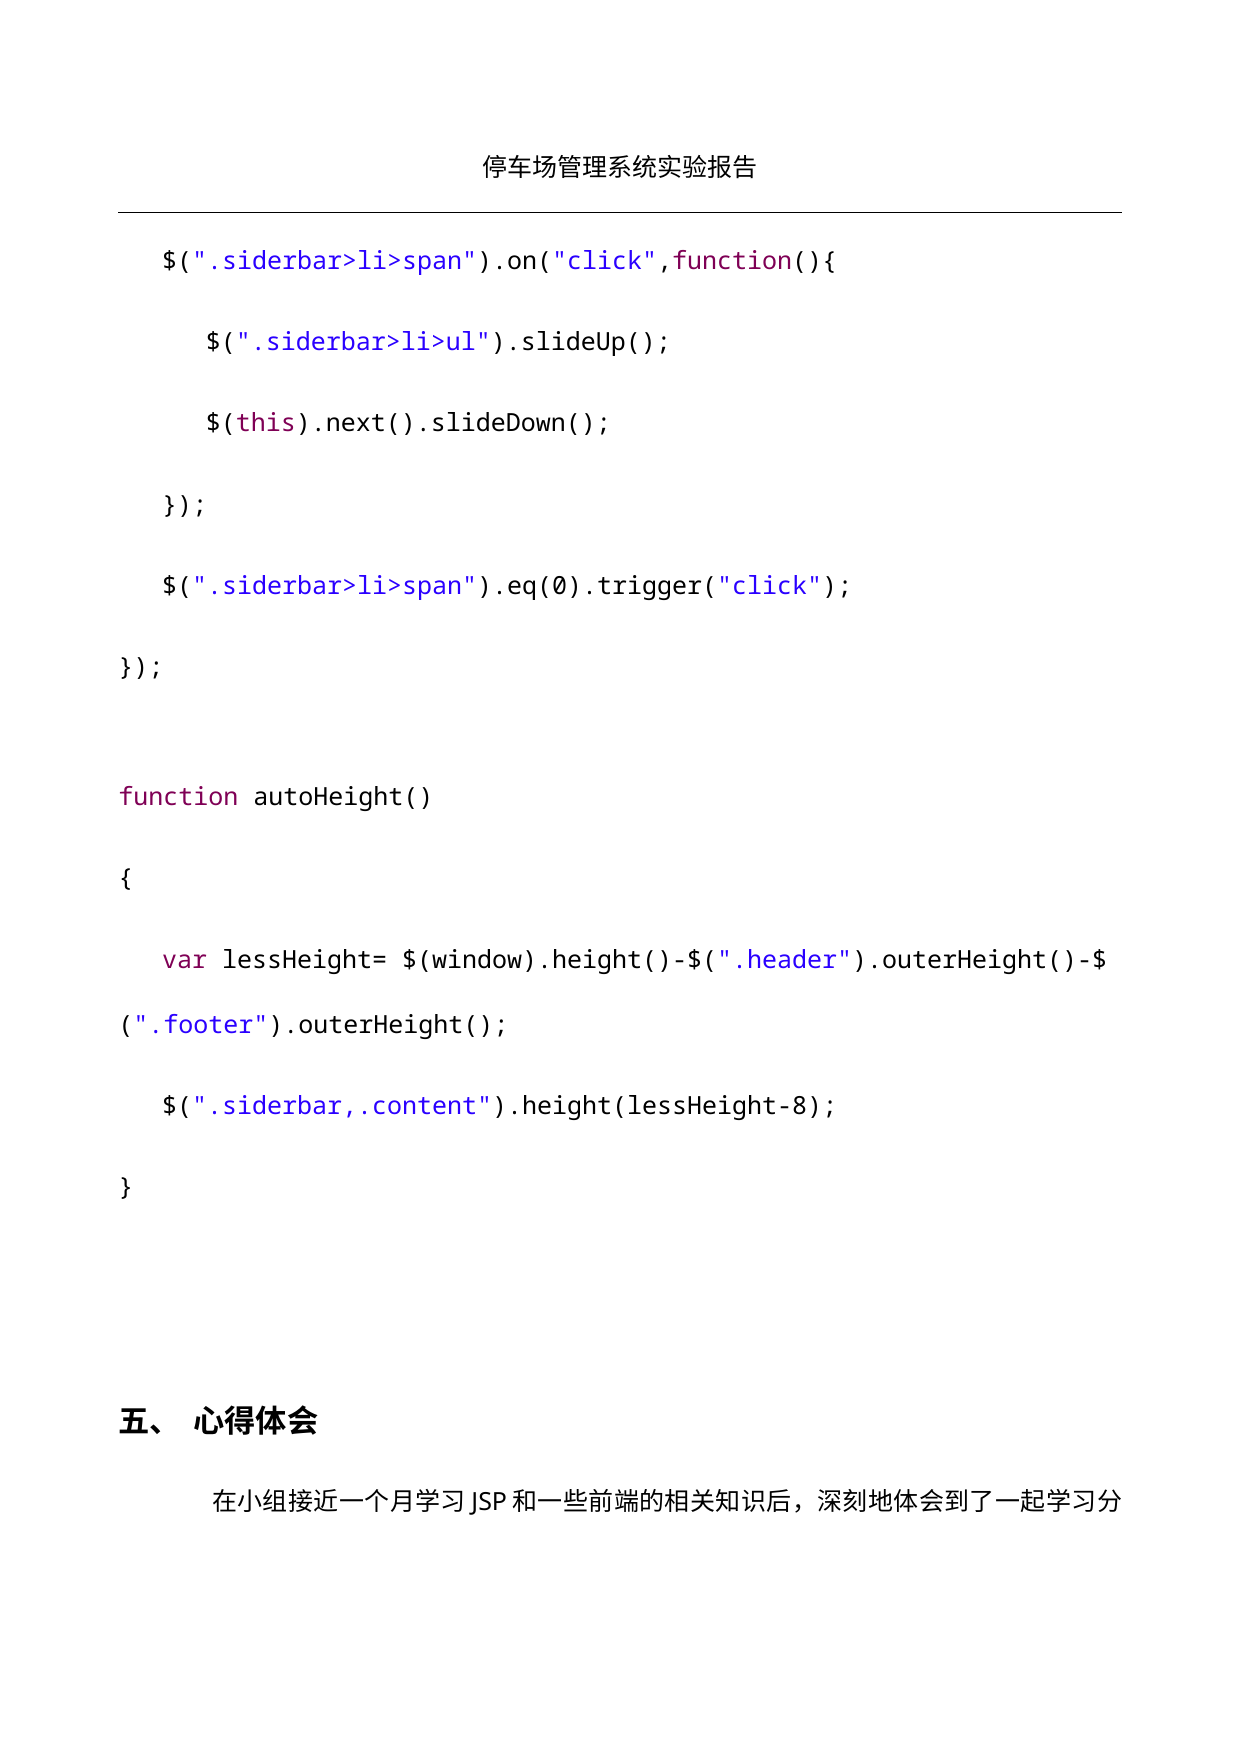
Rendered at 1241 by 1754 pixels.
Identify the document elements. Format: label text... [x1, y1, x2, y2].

text $(this).next().slideDown(); [118, 389, 1122, 454]
text { [118, 844, 1122, 909]
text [162, 1467, 1122, 1532]
text function autoHeight() [118, 763, 1122, 828]
text $(".siderbar>li>span").eq(0).trigger("click"); [118, 552, 1122, 617]
text } [118, 1153, 1122, 1218]
text $(".siderbar>li>ul").slideUp(); [118, 308, 1122, 373]
text var lessHeight= $(window).height()-$(".header").outerHeight()-$(".footer").outerHeight(); [118, 926, 1122, 1056]
text }); [118, 471, 1122, 536]
text $(".siderbar>li>span").on("click",function(){ [118, 227, 1122, 292]
text $(".siderbar,.content").height(lessHeight-8); [118, 1072, 1122, 1137]
text }); [118, 633, 1122, 698]
list 心得体会 [118, 1386, 1122, 1451]
